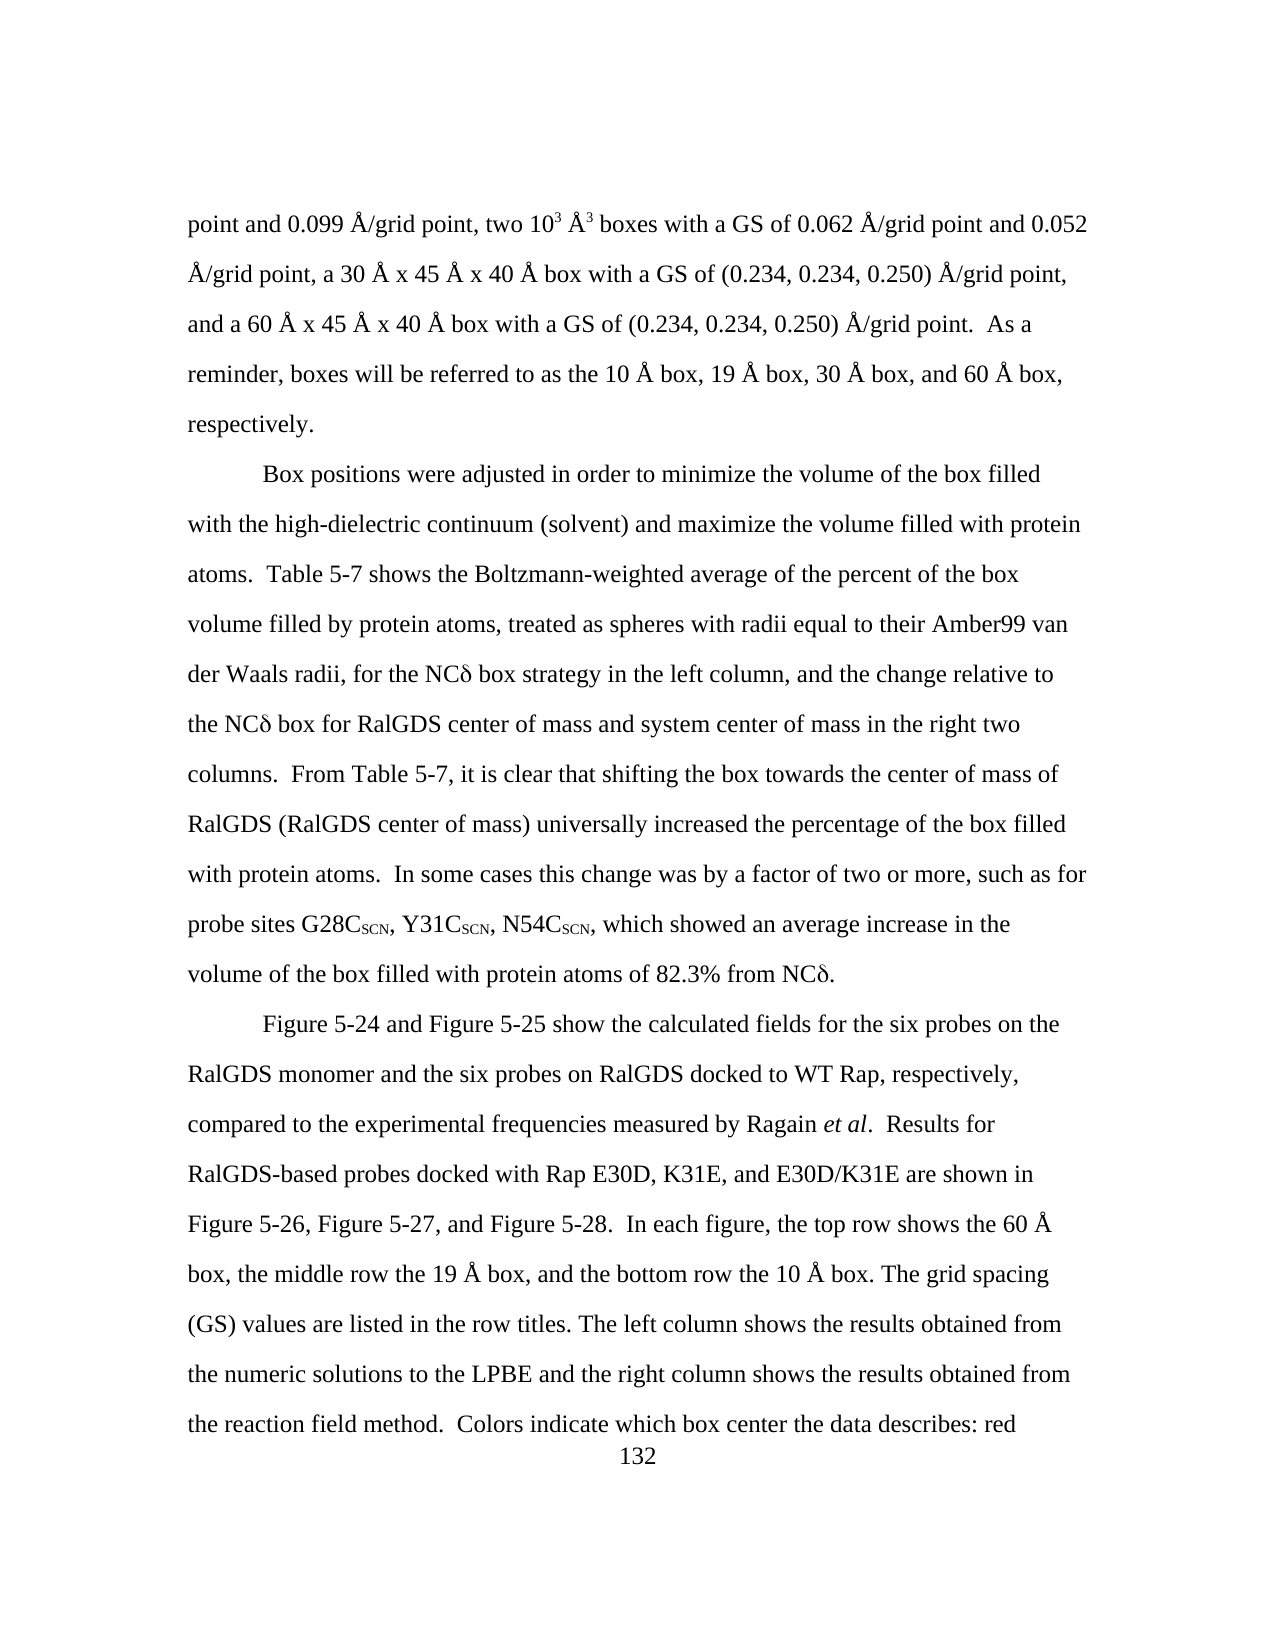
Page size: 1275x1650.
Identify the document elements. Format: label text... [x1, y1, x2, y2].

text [187, 187, 1087, 437]
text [187, 987, 1087, 1437]
